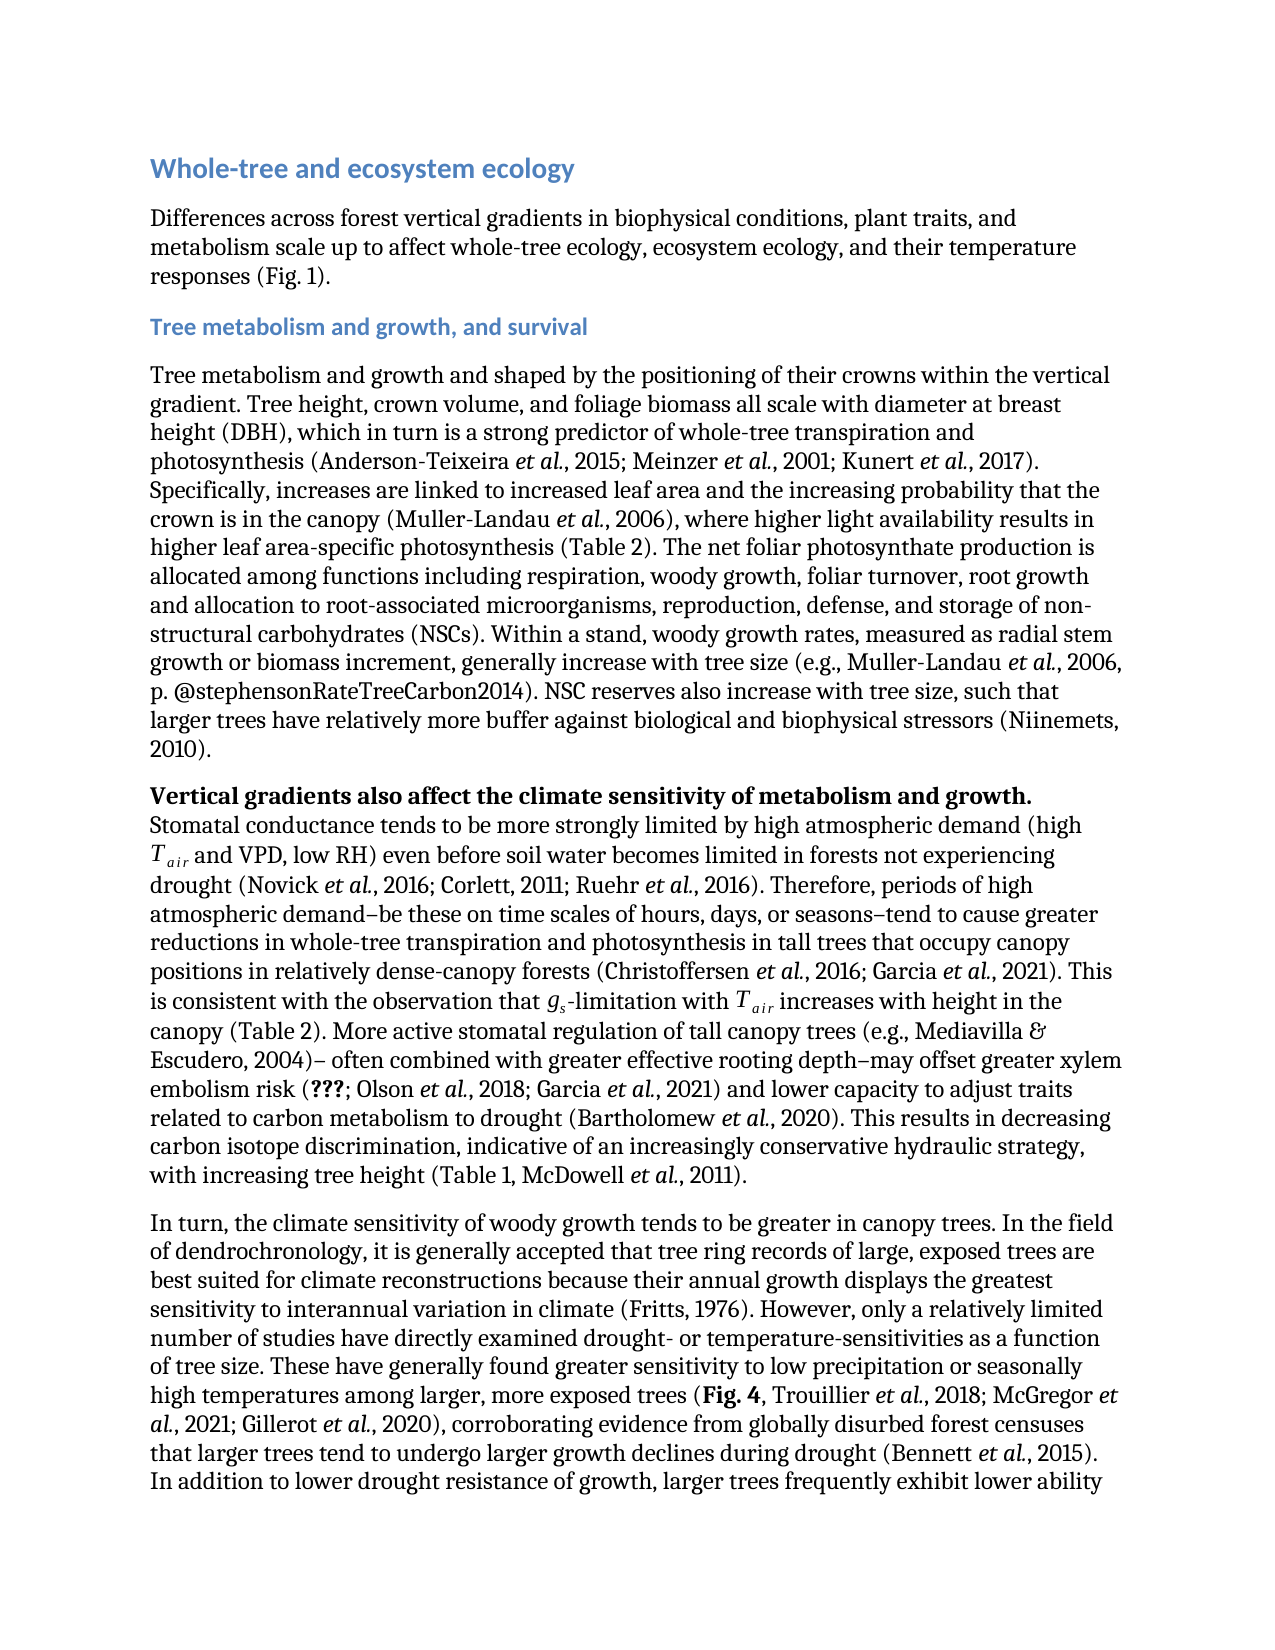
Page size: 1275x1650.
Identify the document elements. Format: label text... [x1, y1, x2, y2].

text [150, 1208, 1125, 1496]
subtitle Whole-tree and ecosystem ecology [150, 150, 1125, 186]
text Vertical gradients also affect the climate sensitivity of metabolism and growth. Stomatal conductance tends to be more strongly limited by high atmospheric demand (high and VPD, low RH) even before soil water becomes limited in forests not experiencing drought (Novick et al., 2016; Corlett, 2011; Ruehr et al., 2016). Therefore, periods of high atmospheric demand–be these on time scales of hours, days, or seasons–tend to cause greater reductions in whole-tree transpiration and photosynthesis in tall trees that occupy canopy positions in relatively dense-canopy forests (Christoffersen et al., 2016; Garcia et al., 2021). This is consistent with the observation that -limitation with increases with height in the canopy (Table 2). More active stomatal regulation of tall canopy trees (e.g., Mediavilla & Escudero, 2004)– often combined with greater effective rooting depth–may offset greater xylem embolism risk (???; Olson et al., 2018; Garcia et al., 2021) and lower capacity to adjust traits related to carbon metabolism to drought (Bartholomew et al., 2020). This results in decreasing carbon isotope discrimination, indicative of an increasingly conservative hydraulic strategy, with increasing tree height (Table 1, McDowell et al., 2011). [150, 782, 1125, 1190]
text Tree metabolism and growth and shaped by the positioning of their crowns within the vertical gradient. Tree height, crown volume, and foliage biomass all scale with diameter at breast height (DBH), which in turn is a strong predictor of whole-tree transpiration and photosynthesis (Anderson-Teixeira et al., 2015; Meinzer et al., 2001; Kunert et al., 2017). Specifically, increases are linked to increased leaf area and the increasing probability that the crown is in the canopy (Muller-Landau et al., 2006), where higher light availability results in higher leaf area-specific photosynthesis (Table 2). The net foliar photosynthate production is allocated among functions including respiration, woody growth, foliar turnover, root growth and allocation to root-associated microorganisms, reproduction, defense, and storage of non-structural carbohydrates (NSCs). Within a stand, woody growth rates, measured as radial stem growth or biomass increment, generally increase with tree size (e.g., Muller-Landau et al., 2006, p. @stephensonRateTreeCarbon2014). NSC reserves also increase with tree size, such that larger trees have relatively more buffer against biological and biophysical stressors (Niinemets, 2010). [150, 361, 1125, 763]
subtitle Tree metabolism and growth, and survival [150, 311, 1125, 342]
text Differences across forest vertical gradients in biophysical conditions, plant traits, and metabolism scale up to affect whole-tree ecology, ecosystem ecology, and their temperature responses (Fig. 1). [150, 204, 1125, 291]
